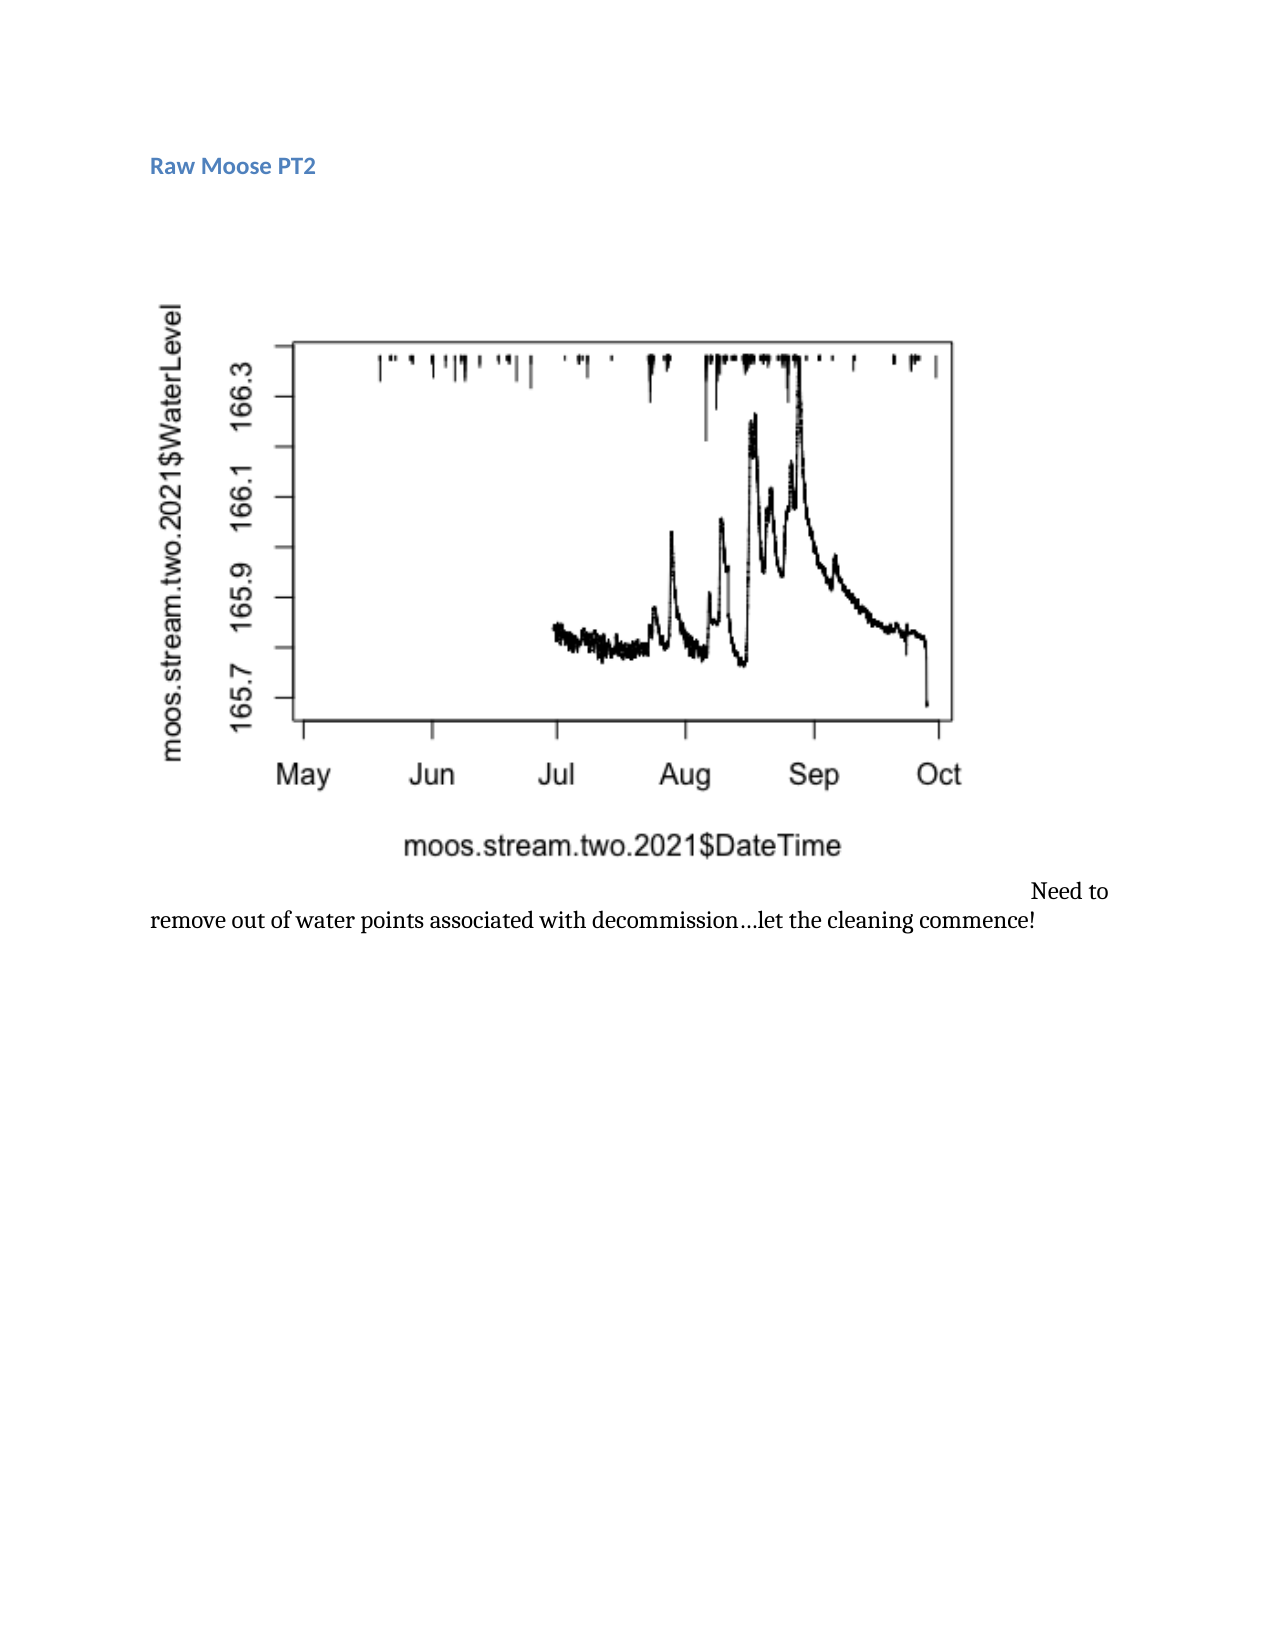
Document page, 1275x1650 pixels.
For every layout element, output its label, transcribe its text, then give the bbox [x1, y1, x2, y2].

subtitle Raw Moose PT2 [150, 150, 1125, 181]
picture [150, 199, 1025, 900]
